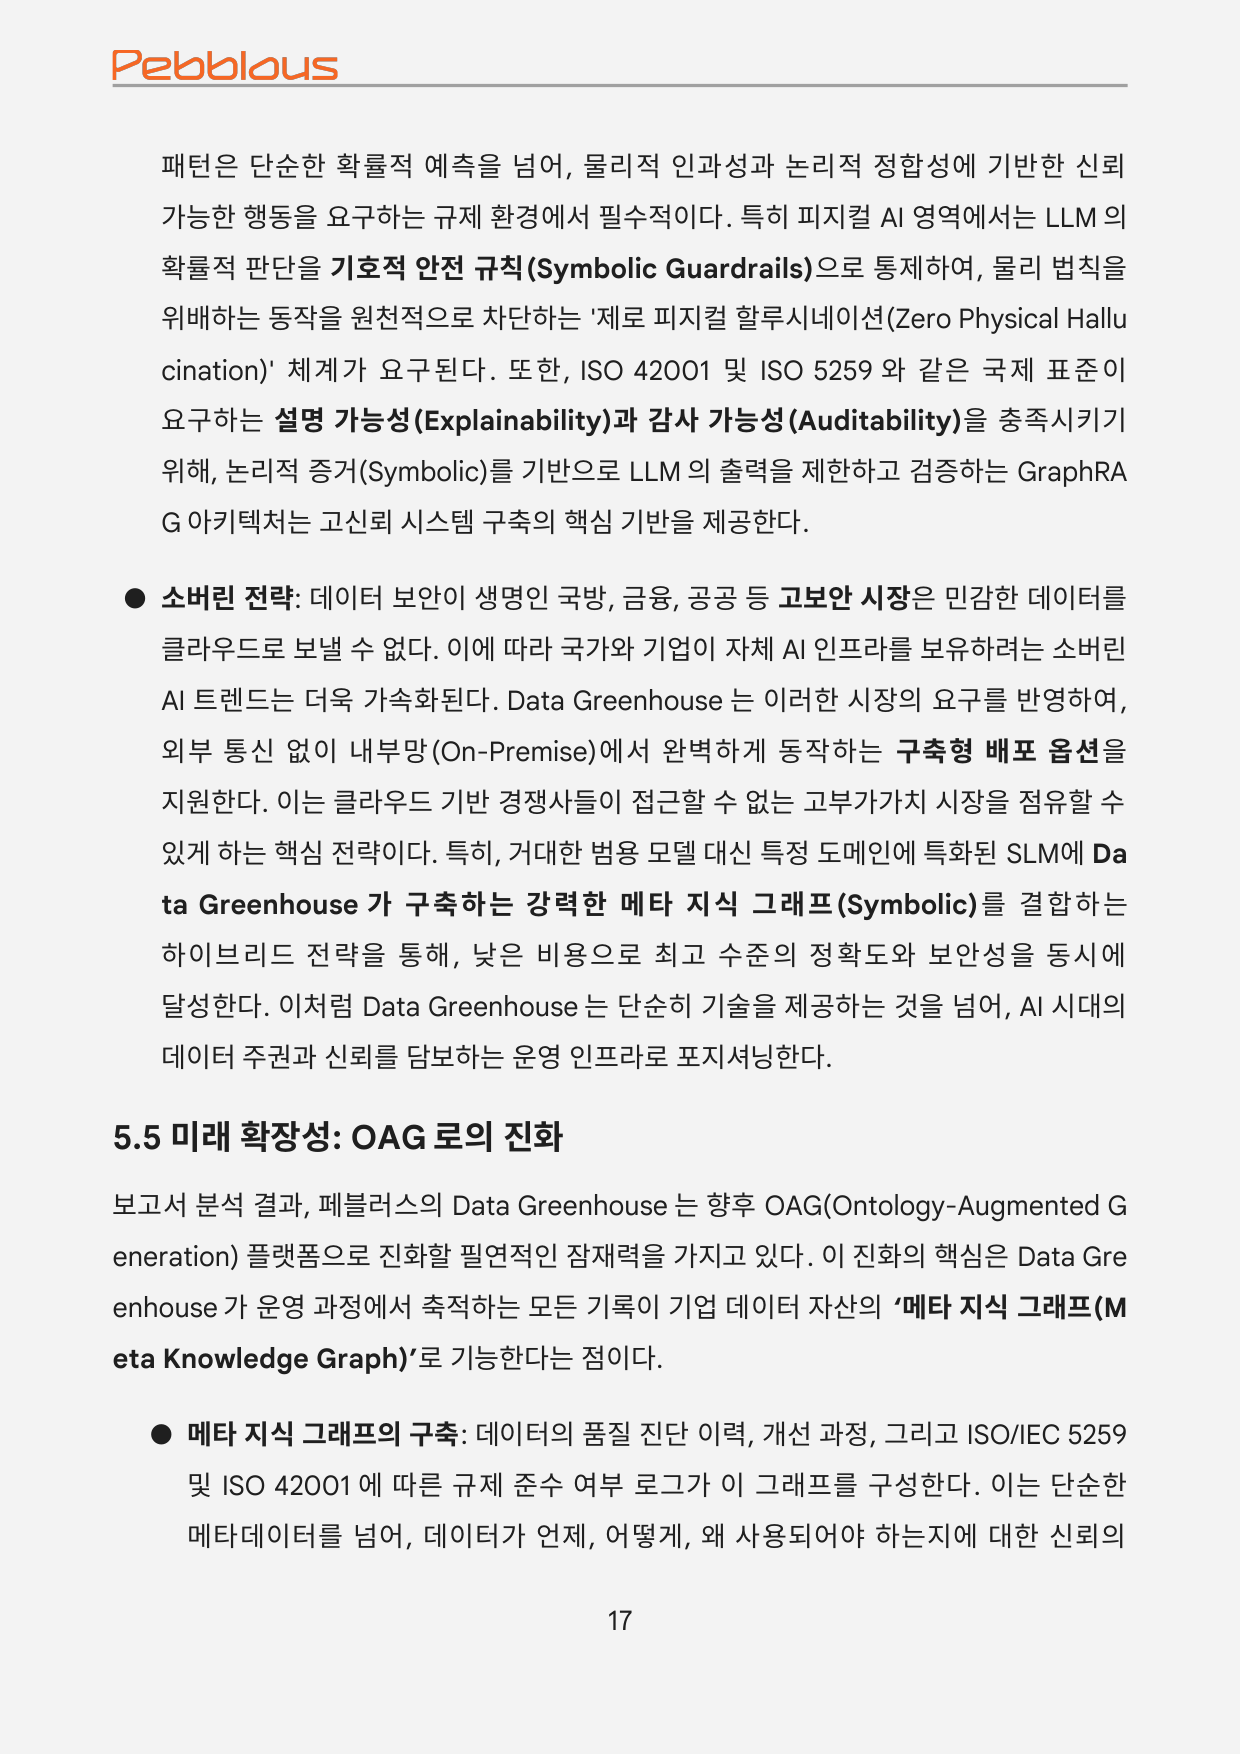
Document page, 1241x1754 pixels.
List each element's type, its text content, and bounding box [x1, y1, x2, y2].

picture [112, 50, 338, 80]
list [150, 1418, 1128, 1554]
list 소버린 전략: 데이터 보안이 생명인 국방, 금융, 공공 등 고보안 시장은 민감한 데이터를 클라우드로 보낼 수 없다. 이에 따라 국가와 기업이 자체 AI 인프라를 보유하려는 소버린 AI 트렌드는 더욱 가속화된다. Data Greenhouse는 이러한 시장의 요구를 반영하여, 외부 통신 없이 내부망(On-Premise)에서 완벽하게 동작하는 구축형 배포 옵션을 지원한다. 이는 클라우드 기반 경쟁사들이 접근할 수 없는 고부가가치 시장을 점유할 수 있게 하는 핵심 전략이다. 특히, 거대한 범용 모델 대신 특정 도메인에 특화된 SLM에 Data Greenhouse가 구축하는 강력한 메타 지식 그래프(Symbolic)를 결합하는 하이브리드 전략을 통해, 낮은 비용으로 최고 수준의 정확도와 보안성을 동시에 달성한다. 이처럼 Data Greenhouse는 단순히 기술을 제공하는 것을 넘어, AI 시대의 데이터 주권과 신뢰를 담보하는 운영 인프라로 포지셔닝한다. [123, 582, 1128, 1075]
subtitle 5.5 미래 확장성: OAG로의 진화 [112, 1117, 1128, 1159]
text 보고서 분석 결과, 페블러스의 Data Greenhouse는 향후 OAG(Ontology-Augmented Generation) 플랫폼으로 진화할 필연적인 잠재력을 가지고 있다. 이 진화의 핵심은 Data Greenhouse가 운영 과정에서 축적하는 모든 기록이 기업 데이터 자산의 ‘메타 지식 그래프(Meta Knowledge Graph)’로 기능한다는 점이다. [112, 1189, 1128, 1376]
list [123, 150, 1128, 541]
